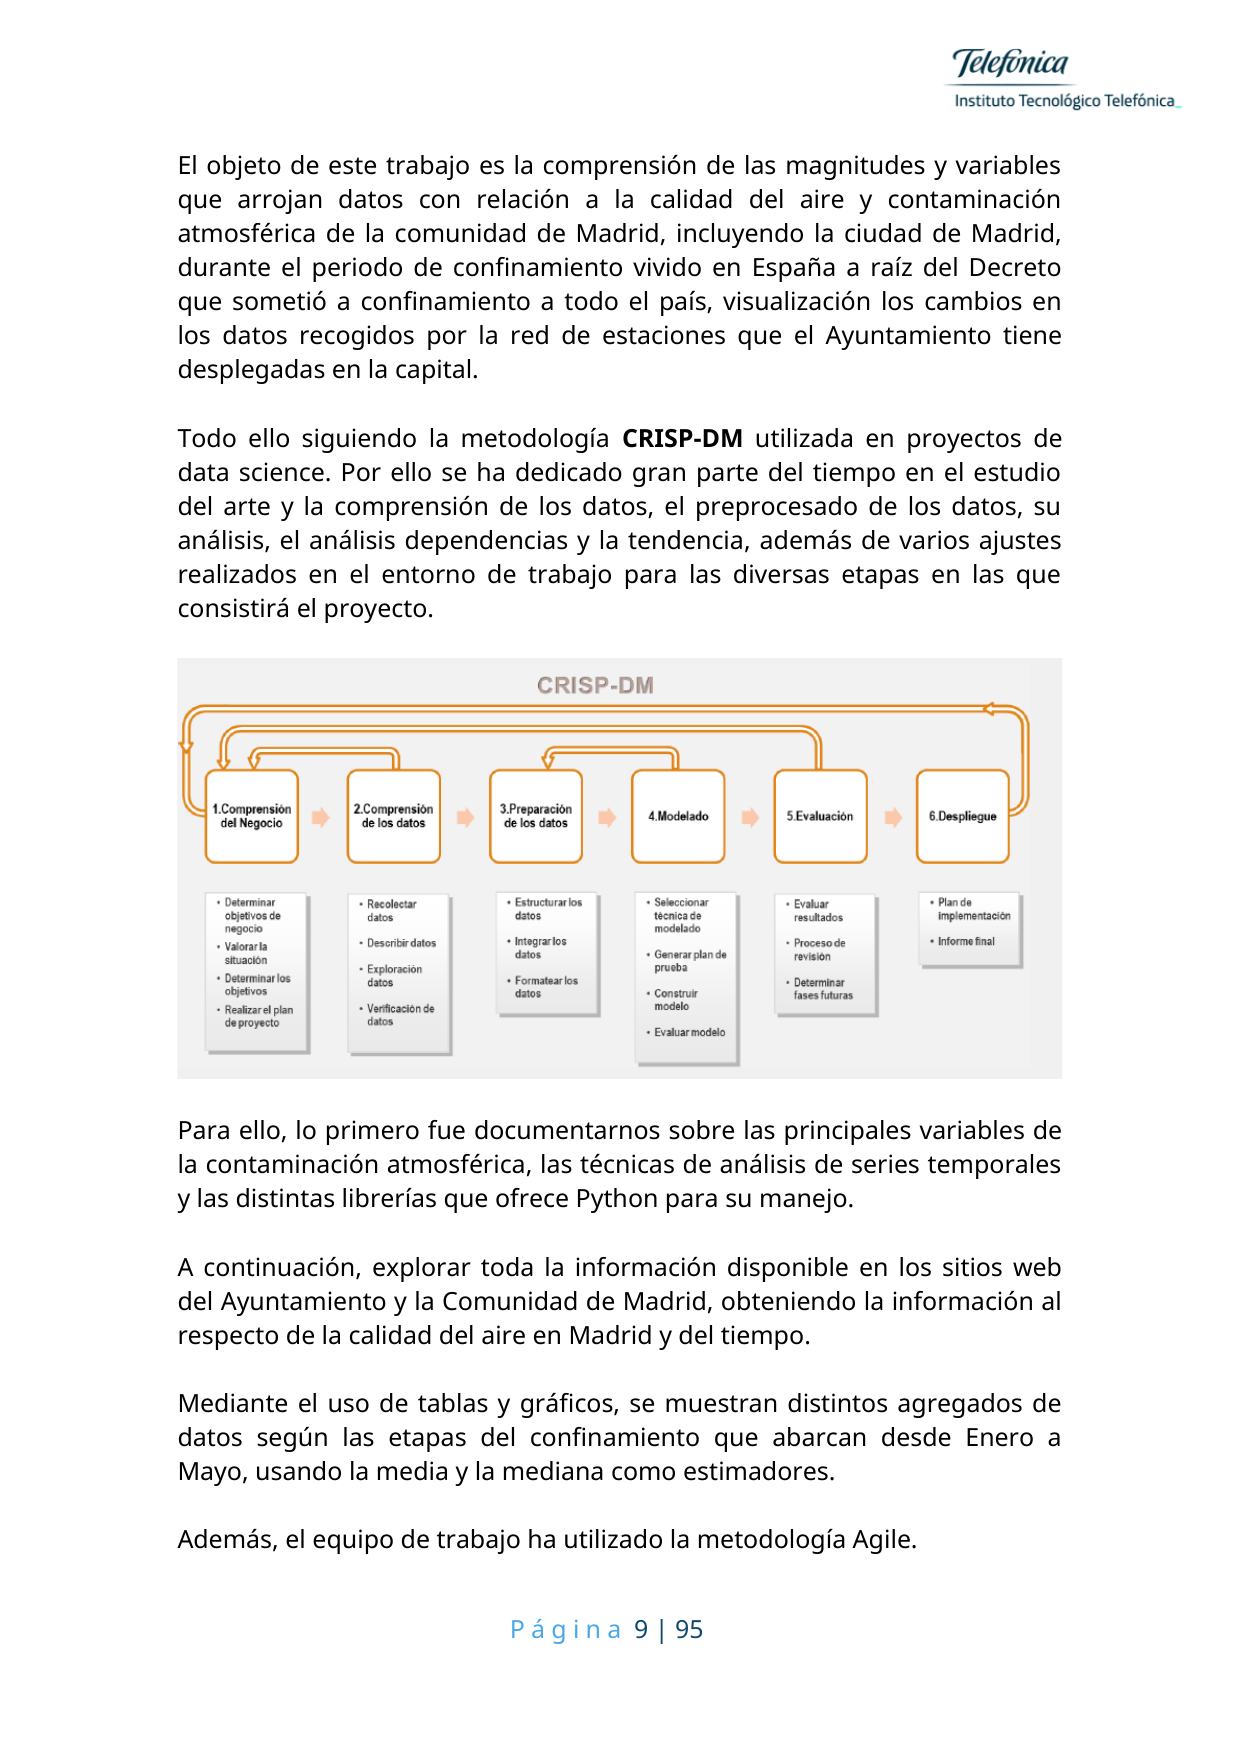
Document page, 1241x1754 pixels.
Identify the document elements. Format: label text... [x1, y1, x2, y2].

text Todo ello siguiendo la metodología CRISP-DM utilizada en proyectos de data science. Por ello se ha dedicado gran parte del tiempo en el estudio del arte y la comprensión de los datos, el preprocesado de los datos, su análisis, el análisis dependencias y la tendencia, además de varios ajustes realizados en el entorno de trabajo para las diversas etapas en las que consistirá el proyecto. [177, 420, 1063, 624]
picture [892, 21, 1215, 128]
text Para ello, lo primero fue documentarnos sobre las principales variables de la contaminación atmosférica, las técnicas de análisis de series temporales y las distintas librerías que ofrece Python para su manejo. [177, 1113, 1063, 1215]
picture [177, 658, 1063, 1079]
text Además, el equipo de trabajo ha utilizado la metodología Agile. [177, 1522, 1063, 1556]
text El objeto de este trabajo es la comprensión de las magnitudes y variables que arrojan datos con relación a la calidad del aire y contaminación atmosférica de la comunidad de Madrid, incluyendo la ciudad de Madrid, durante el periodo de confinamiento vivido en España a raíz del Decreto que sometió a confinamiento a todo el país, visualización los cambios en los datos recogidos por la red de estaciones que el Ayuntamiento tiene desplegadas en la capital. [177, 148, 1063, 386]
text Mediante el uso de tablas y gráficos, se muestran distintos agregados de datos según las etapas del confinamiento que abarcan desde Enero a Mayo, usando la media y la mediana como estimadores. [177, 1385, 1063, 1488]
text A continuación, explorar toda la información disponible en los sitios web del Ayuntamiento y la Comunidad de Madrid, obteniendo la información al respecto de la calidad del aire en Madrid y del tiempo. [177, 1249, 1063, 1351]
